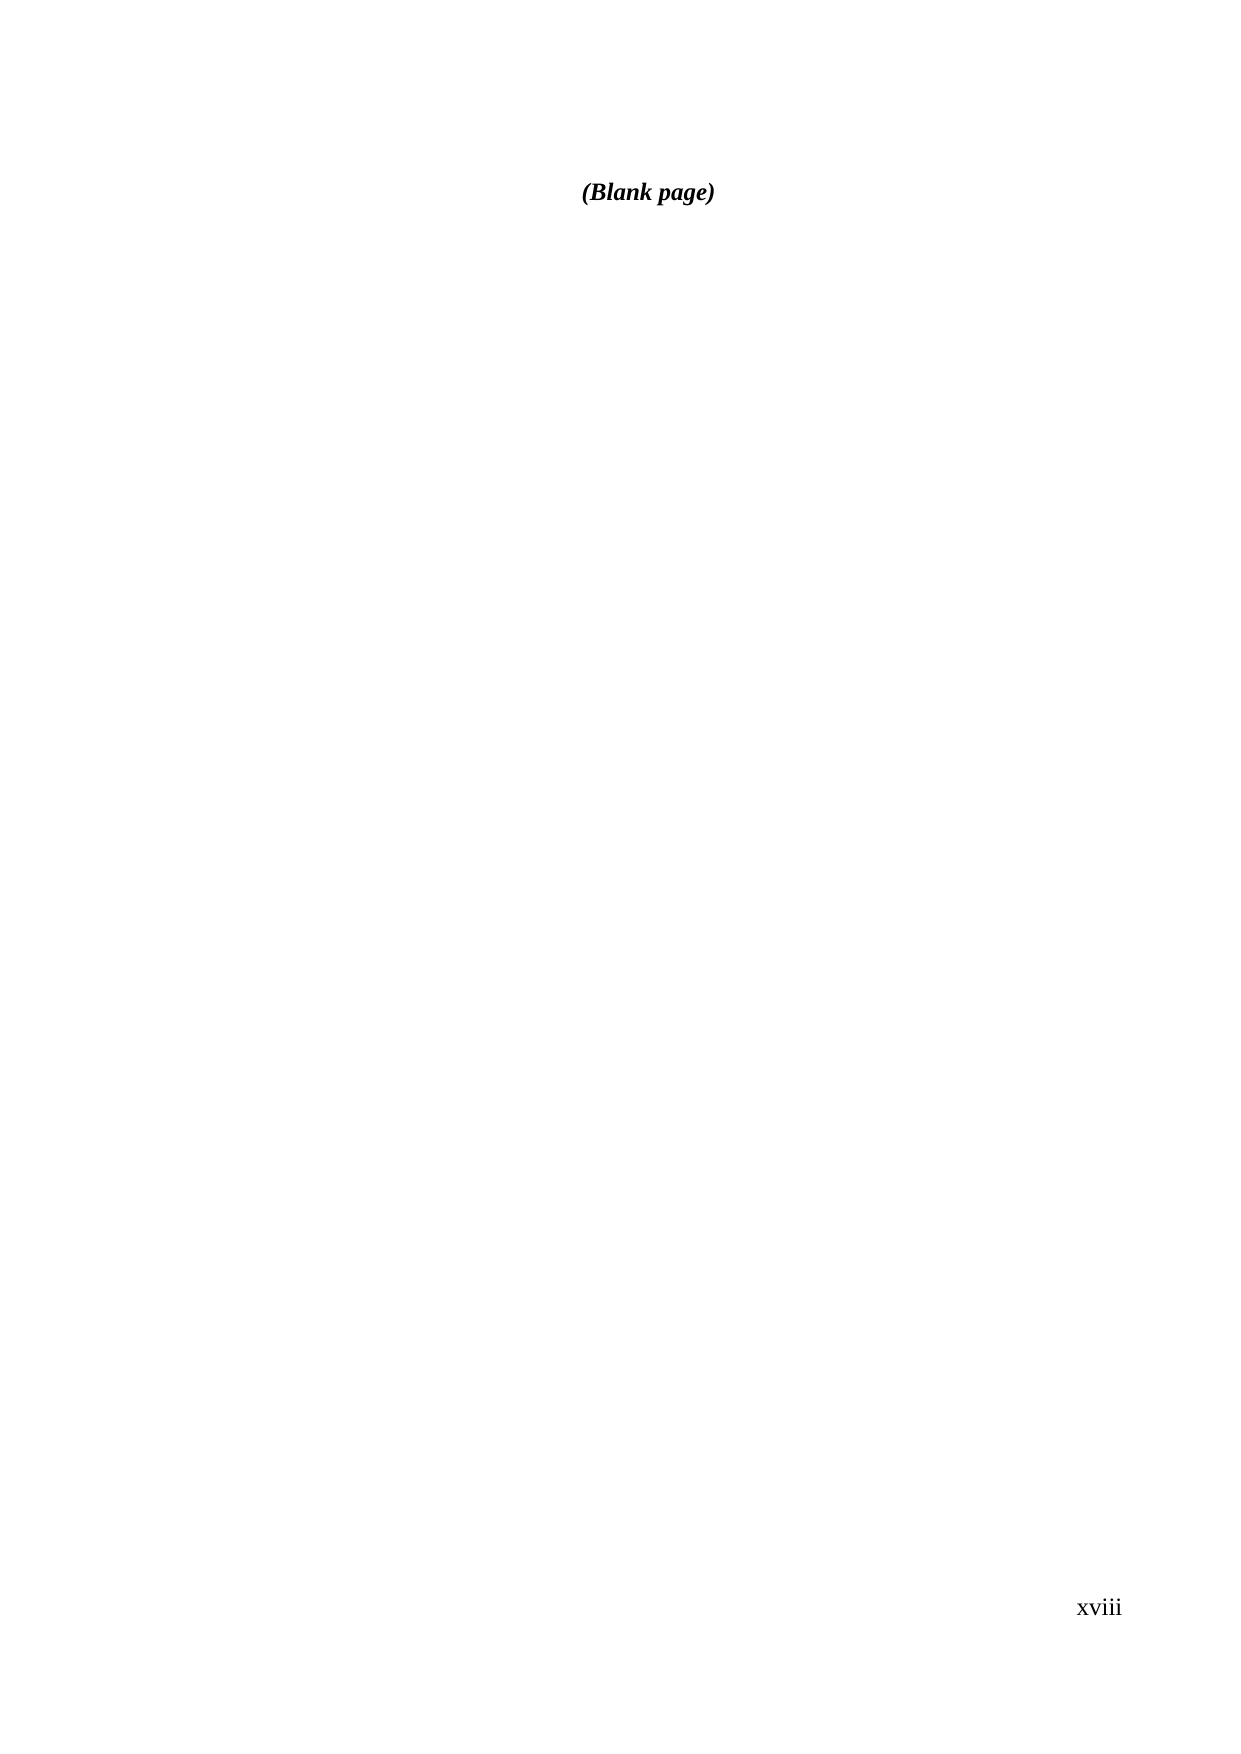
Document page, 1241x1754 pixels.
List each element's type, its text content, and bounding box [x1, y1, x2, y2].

text (Blank page) [177, 177, 1122, 206]
